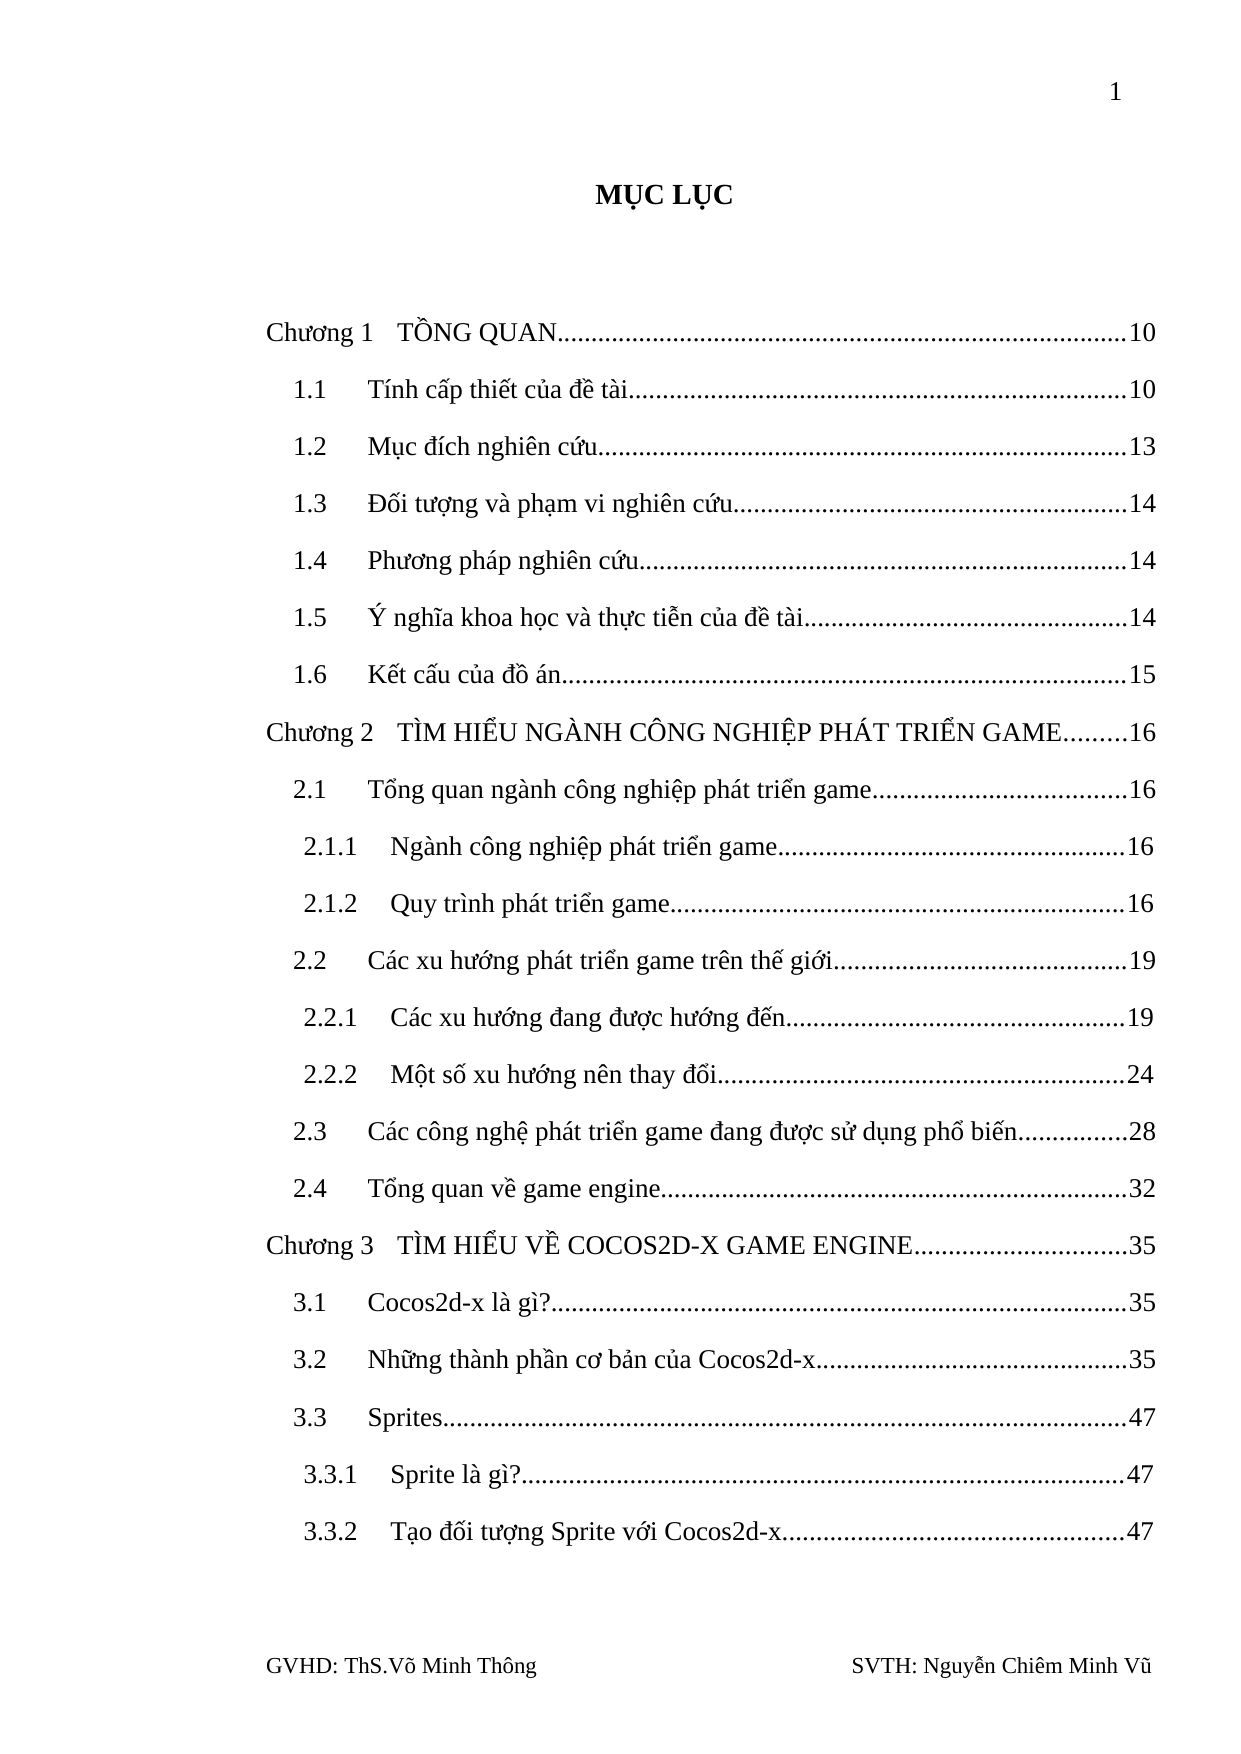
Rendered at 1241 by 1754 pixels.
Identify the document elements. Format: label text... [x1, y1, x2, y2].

text MỤC LỤC [207, 177, 1122, 211]
